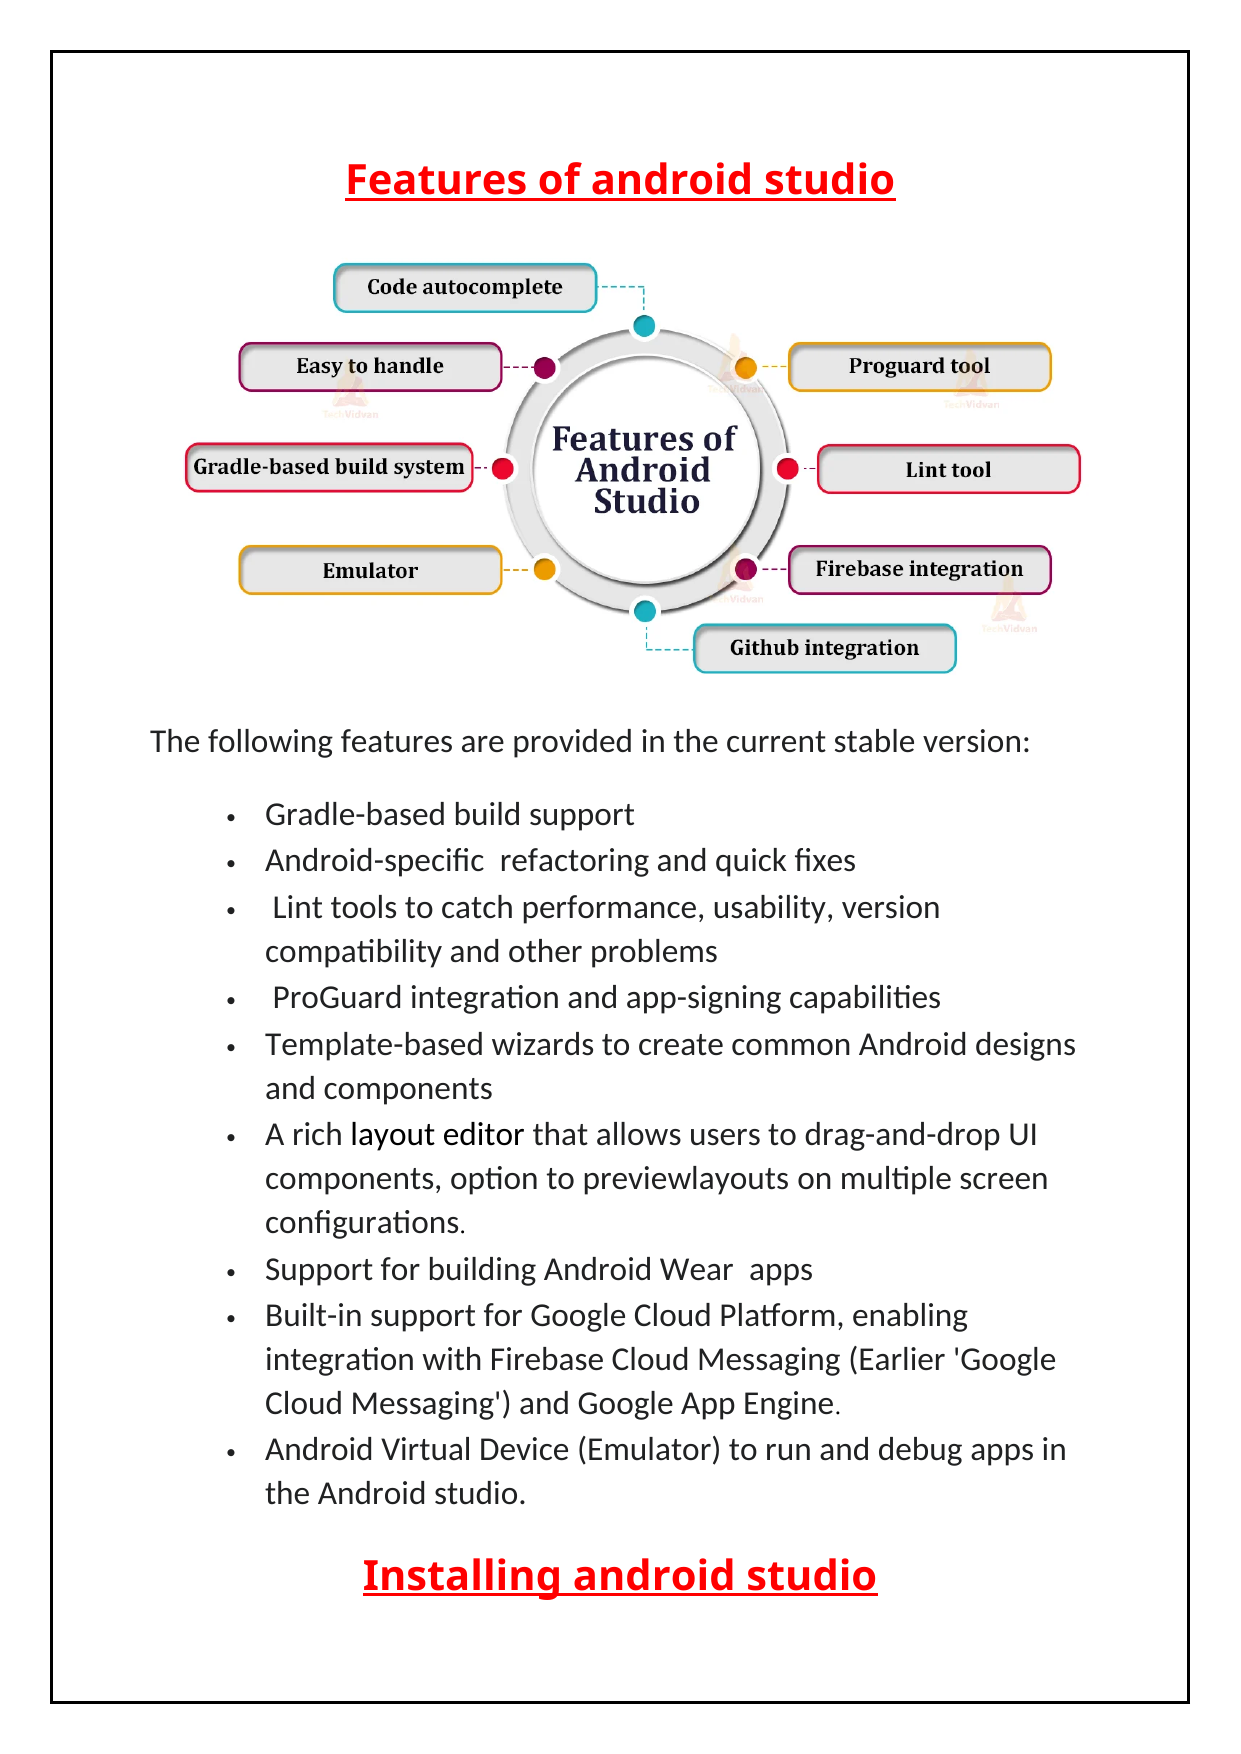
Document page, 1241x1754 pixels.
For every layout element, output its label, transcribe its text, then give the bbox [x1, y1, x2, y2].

list Android-specific refactoring and quick fixes [227, 839, 1090, 880]
list Lint tools to catch performance, usability, version compatibility and other problems [227, 886, 1090, 971]
list Template-based wizards to create common Android designs and components [227, 1023, 1090, 1107]
list Support for building Android Wear apps [227, 1247, 1090, 1288]
list ProGuard integration and app-signing capabilities [227, 976, 1090, 1017]
text Installing android studio [150, 1545, 1090, 1602]
list A rich layout editor that allows users to drag-and-drop UI components, option to previewlayouts on multiple screen configurations. [227, 1113, 1090, 1242]
text The following features are provided in the current stable version: [150, 720, 1090, 761]
list Gradle-based build support [227, 793, 1090, 834]
text Features of android studio [150, 150, 1090, 207]
list Built-in support for Google Cloud Platform, enabling integration with Firebase Cloud Messaging (Earlier 'Google Cloud Messaging') and Google App Engine. [227, 1294, 1090, 1423]
list Android Virtual Device (Emulator) to run and debug apps in the Android studio. [227, 1428, 1090, 1513]
picture [162, 240, 1103, 695]
